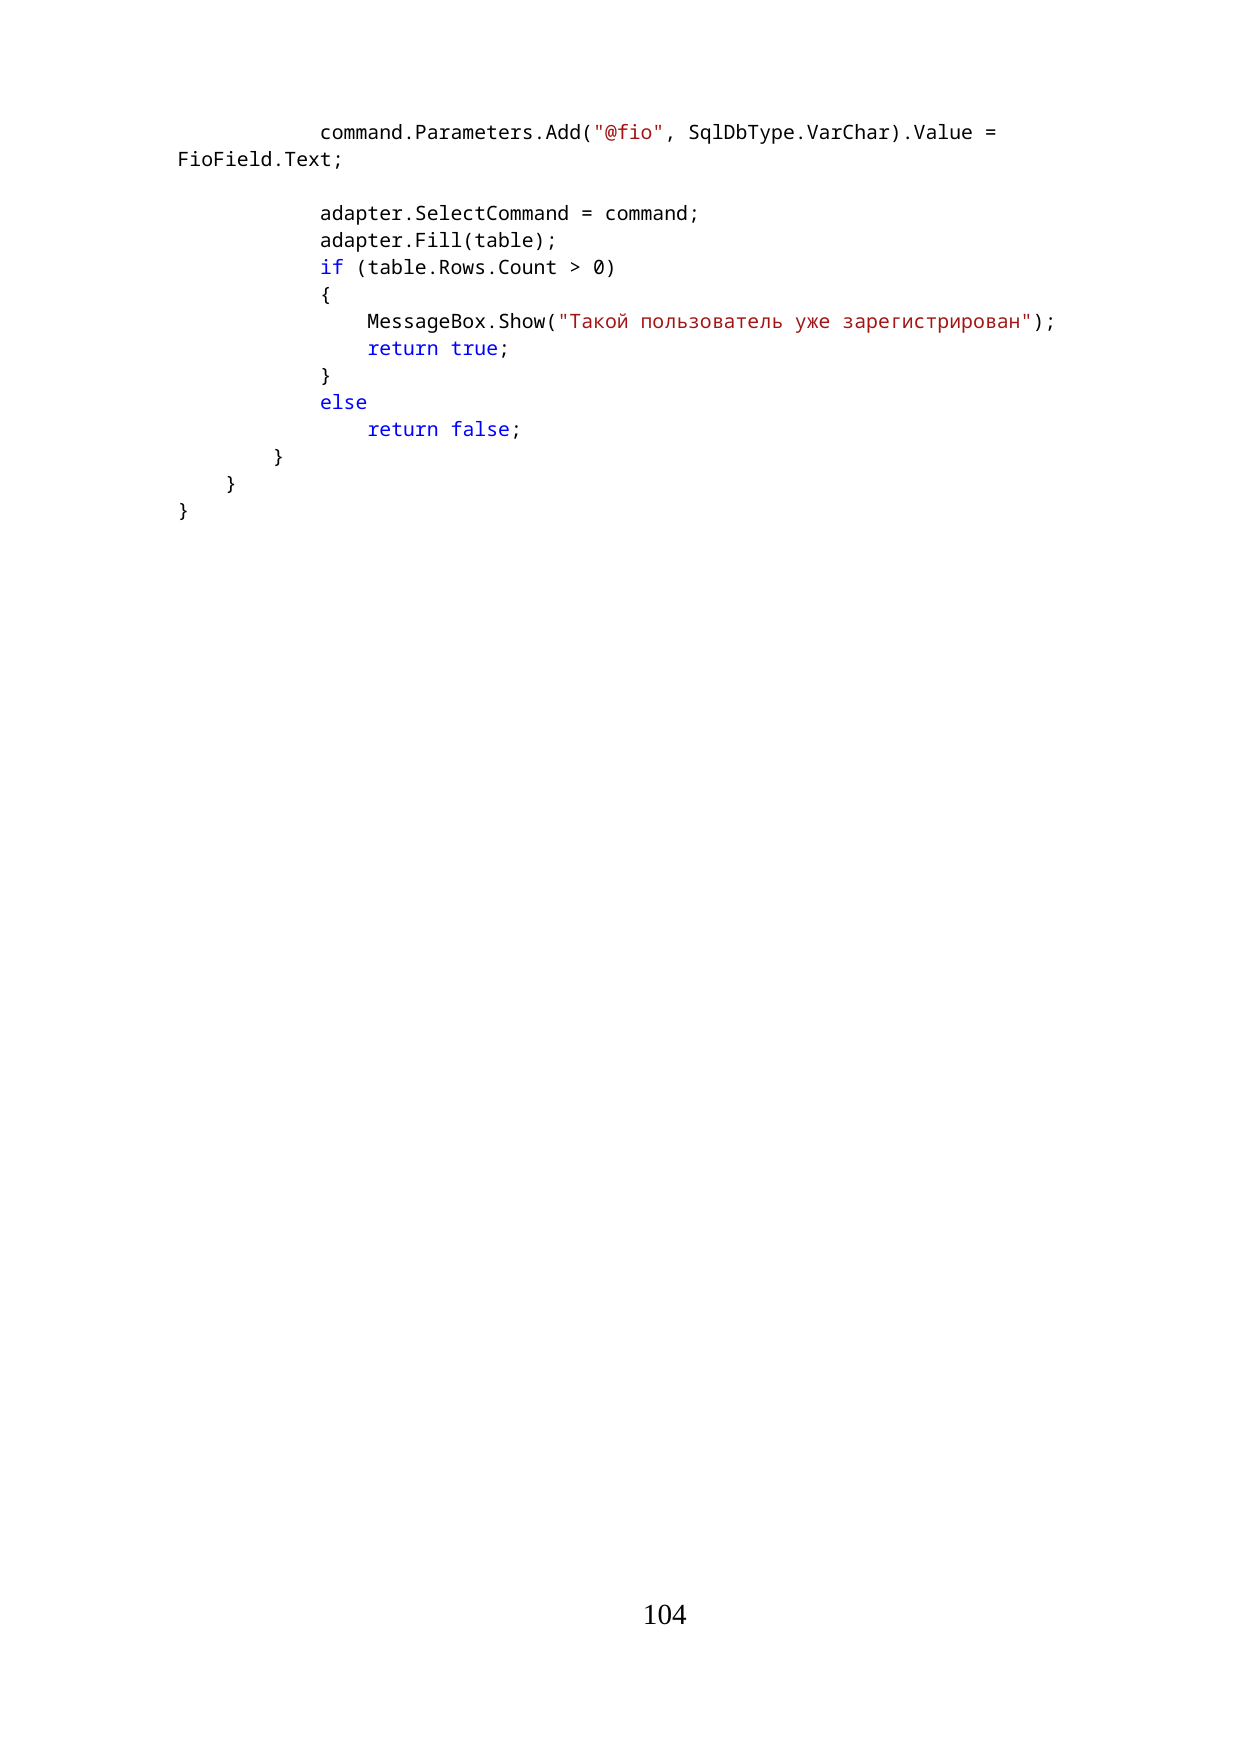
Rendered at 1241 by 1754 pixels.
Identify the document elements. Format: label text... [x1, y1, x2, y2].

text adapter.Fill(table); [177, 226, 1152, 253]
text } [177, 496, 1152, 523]
text MessageBox.Show("Такой пользователь уже зарегистрирован"); [177, 307, 1152, 334]
text return false; [177, 415, 1152, 442]
text return true; [177, 334, 1152, 361]
text } [177, 469, 1152, 496]
text } [177, 361, 1152, 388]
text } [177, 442, 1152, 469]
text if (table.Rows.Count > 0) [177, 253, 1152, 280]
text command.Parameters.Add("@fio", SqlDbType.VarChar).Value = FioField.Text; [177, 118, 1152, 172]
text { [177, 280, 1152, 307]
text adapter.SelectCommand = command; [177, 199, 1152, 226]
text else [177, 388, 1152, 415]
